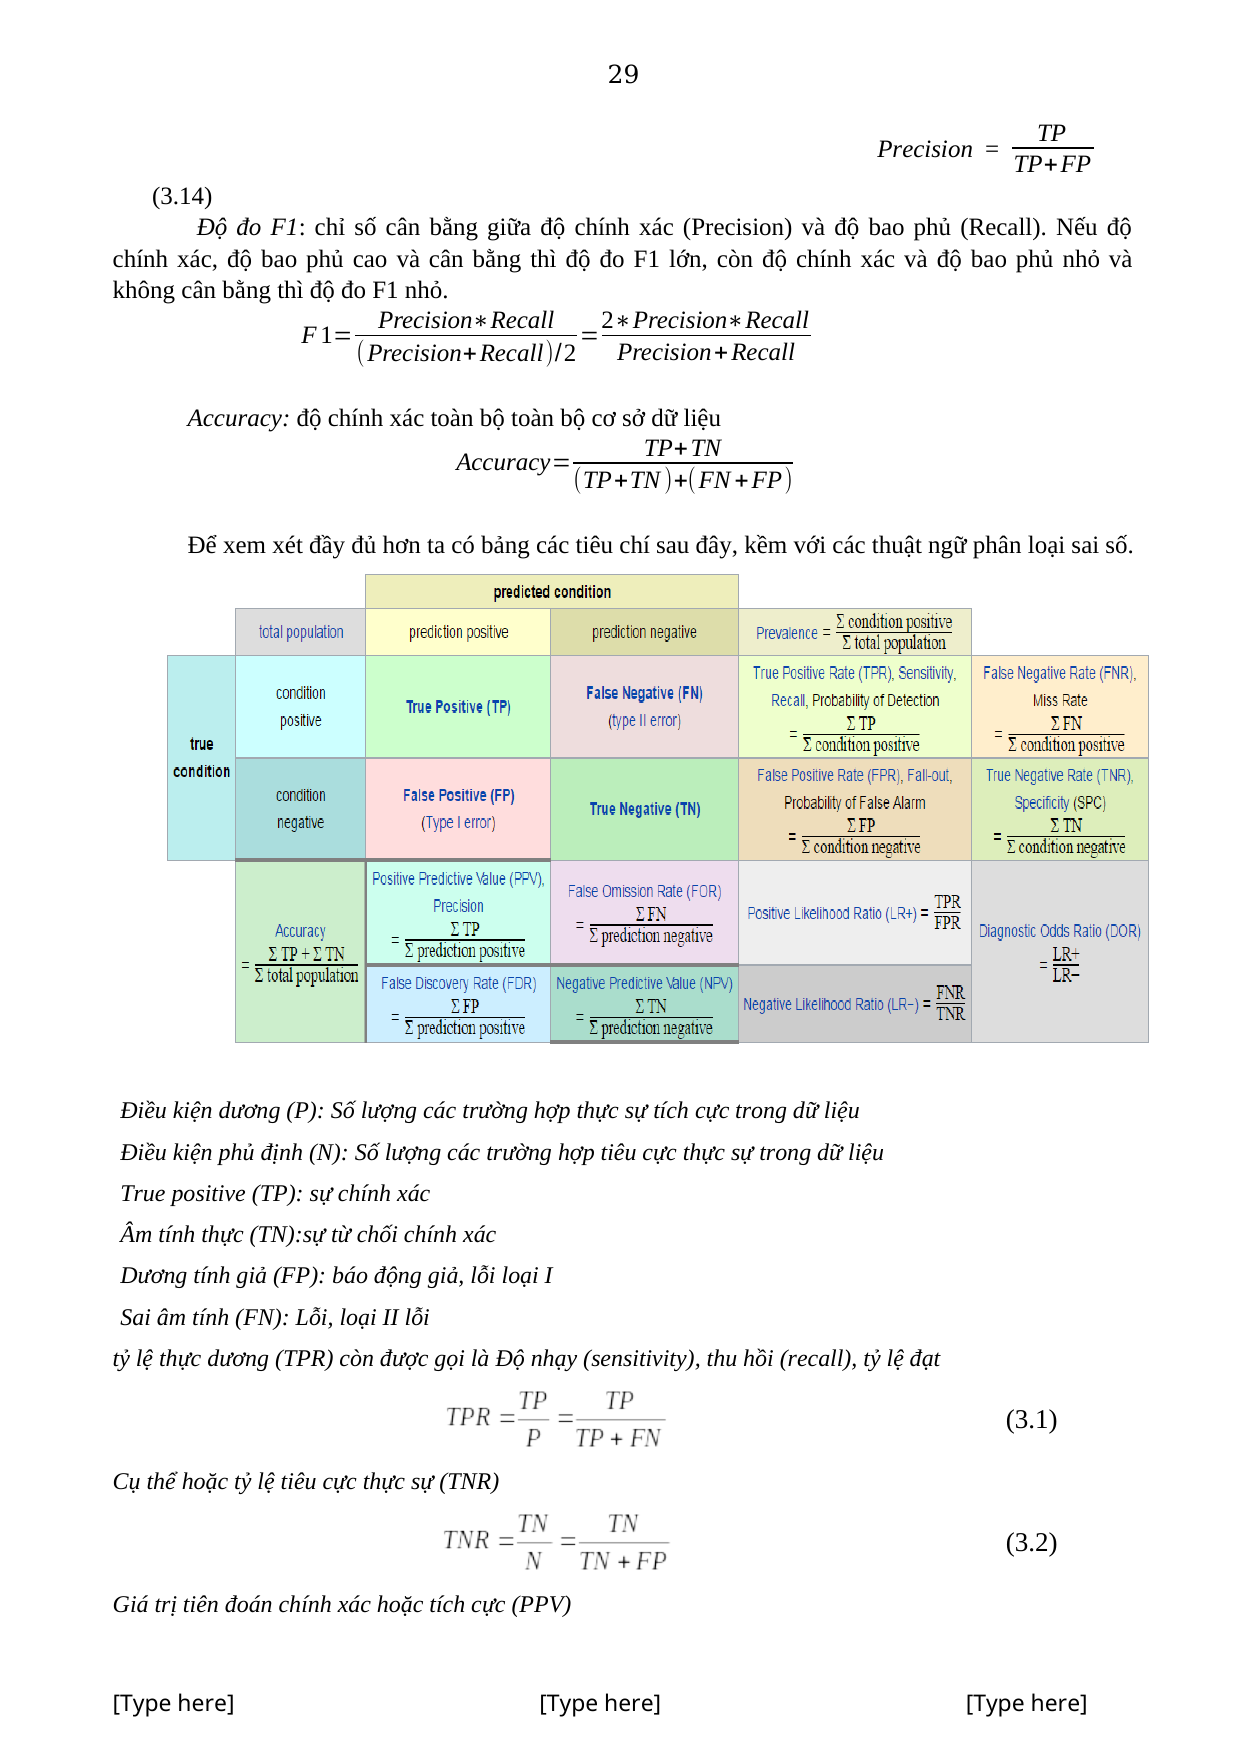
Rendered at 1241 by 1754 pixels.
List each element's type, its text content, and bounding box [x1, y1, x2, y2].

text Âm tính thực (TN):sự từ chối chính xác [120, 1220, 1134, 1248]
text Để xem xét đầy đủ hơn ta có bảng các tiêu chí sau đây, kềm với các thuật ngữ phân loại sai số. [112, 530, 1134, 558]
text Sai âm tính (FN): Lỗi, loại II lỗi [120, 1303, 1134, 1331]
text Giá trị tiên đoán chính xác hoặc tích cực (PPV) [112, 1591, 1134, 1618]
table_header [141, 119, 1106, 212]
text Điều kiện dương (P): Số lượng các trường hợp thực sự tích cực trong dữ liệu [120, 1096, 1134, 1124]
text Cụ thể hoặc tỷ lệ tiêu cực thực sự (TNR) [112, 1467, 1134, 1495]
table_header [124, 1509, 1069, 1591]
picture [159, 561, 1159, 1062]
list Accuracy: độ chính xác toàn bộ toàn bộ cơ sở dữ liệu [187, 403, 1134, 431]
text Dương tính giả (FP): báo động giả, lỗi loại I [120, 1262, 1134, 1289]
text tỷ lệ thực dương (TPR) còn được gọi là Độ nhạy (sensitivity), thu hồi (recall), tỷ lệ đạt [112, 1344, 1134, 1372]
text Độ đo F1: chỉ số cân bằng giữa độ chính xác (Precision) và độ bao phủ (Recall). Nếu độ chính xác, độ bao phủ cao và cân bằng thì độ đo F1 lớn, còn độ chính xác và độ bao phủ nhỏ và không cân bằng thì độ đo F1 nhỏ. [112, 212, 1134, 304]
text Điều kiện phủ định (N): Số lượng các trường hợp tiêu cực thực sự trong dữ liệu [120, 1137, 1134, 1165]
text True positive (TP): sự chính xác [120, 1179, 1134, 1206]
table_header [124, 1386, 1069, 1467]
